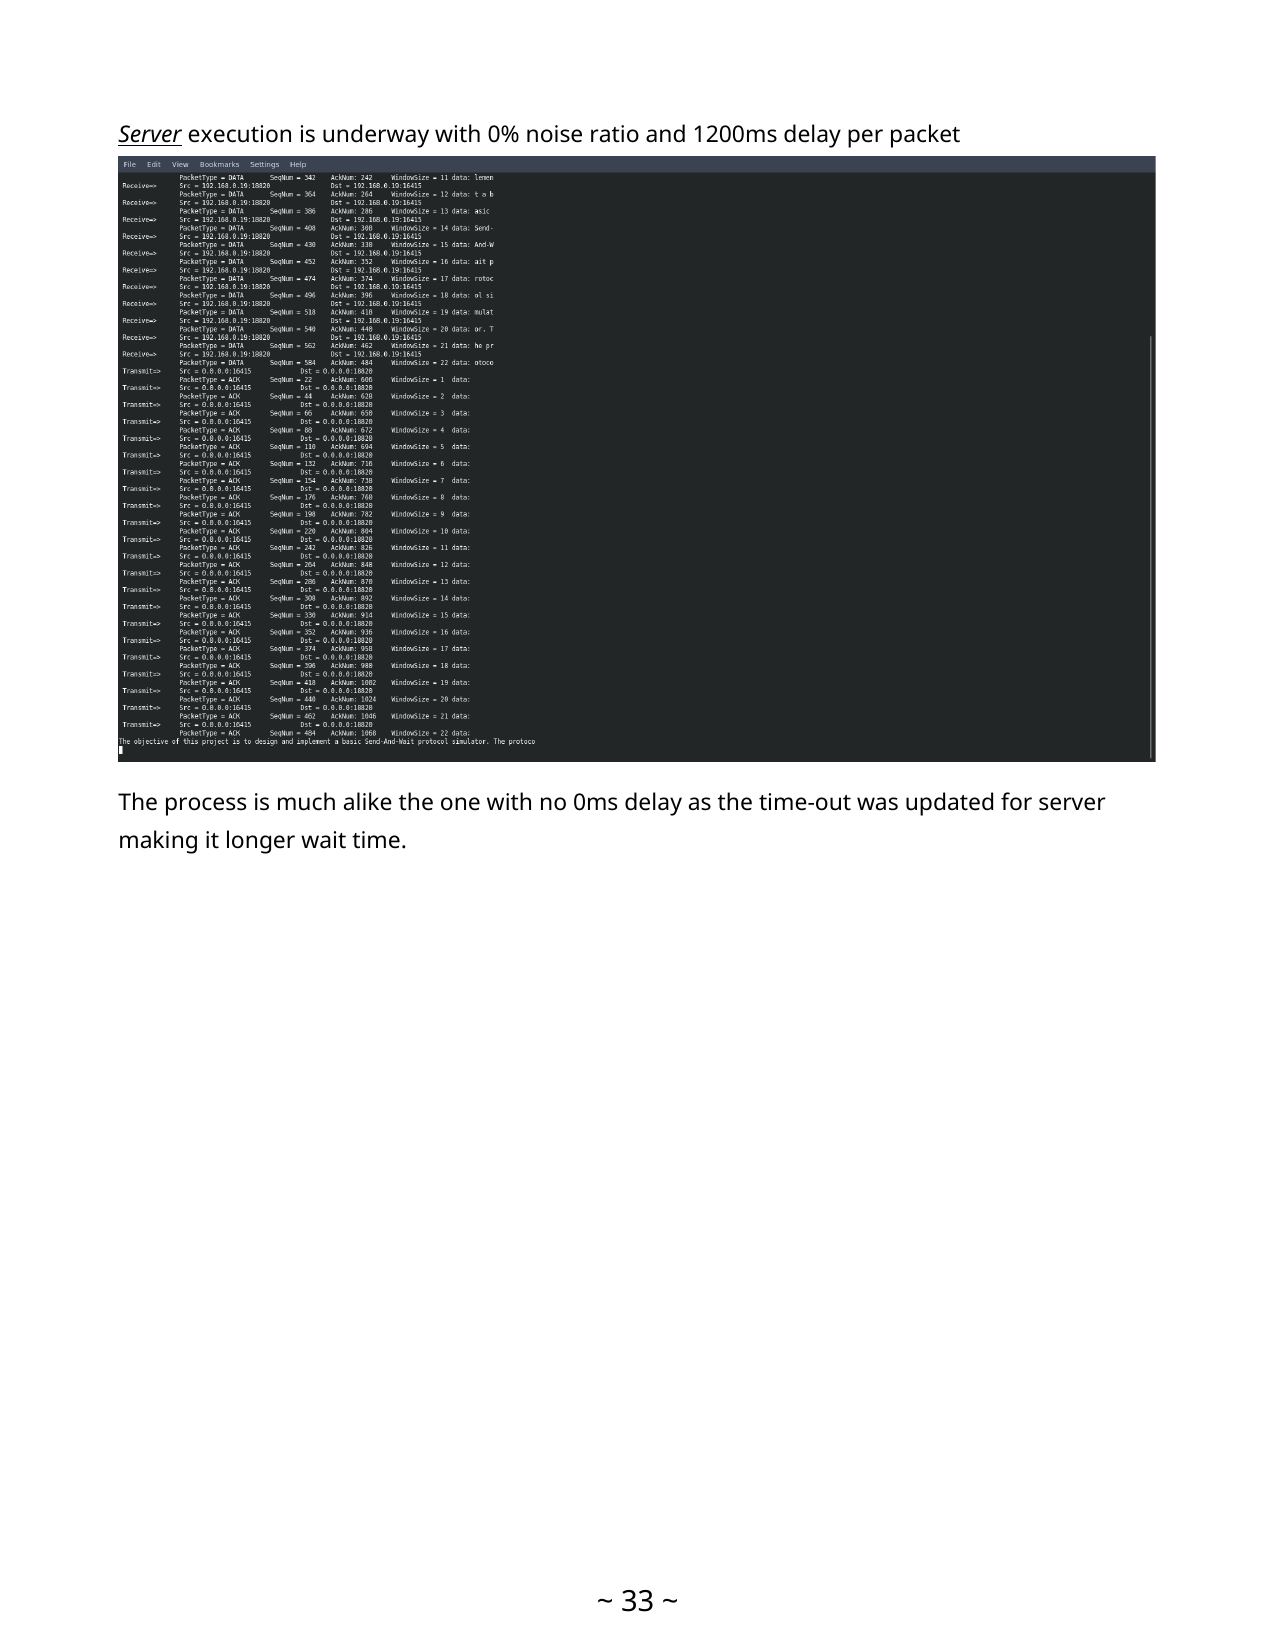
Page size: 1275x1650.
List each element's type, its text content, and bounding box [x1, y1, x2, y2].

text The process is much alike the one with no 0ms delay as the time-out was updated for server making it longer wait time. [118, 785, 1157, 856]
picture [118, 156, 1156, 762]
